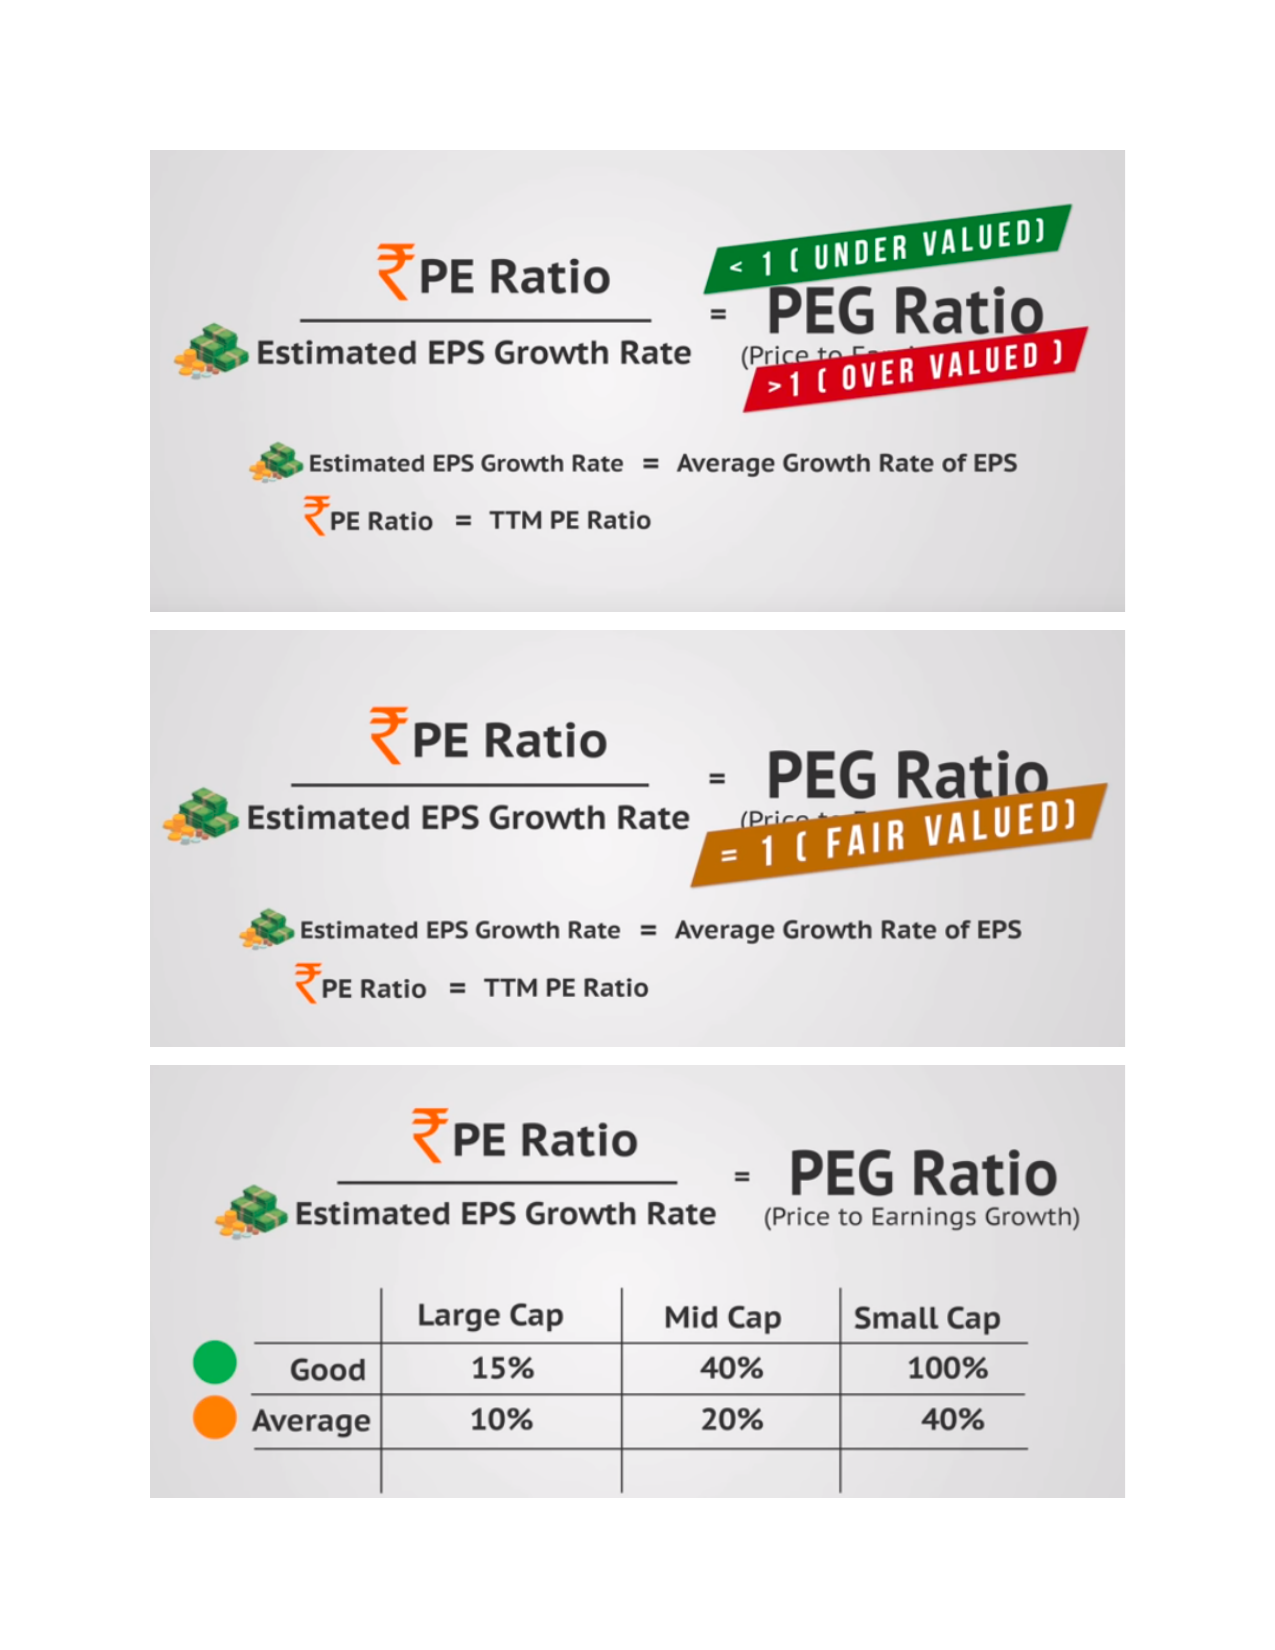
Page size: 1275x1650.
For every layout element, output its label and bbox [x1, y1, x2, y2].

picture [150, 630, 1125, 1047]
picture [150, 150, 1125, 612]
picture [150, 1065, 1125, 1498]
